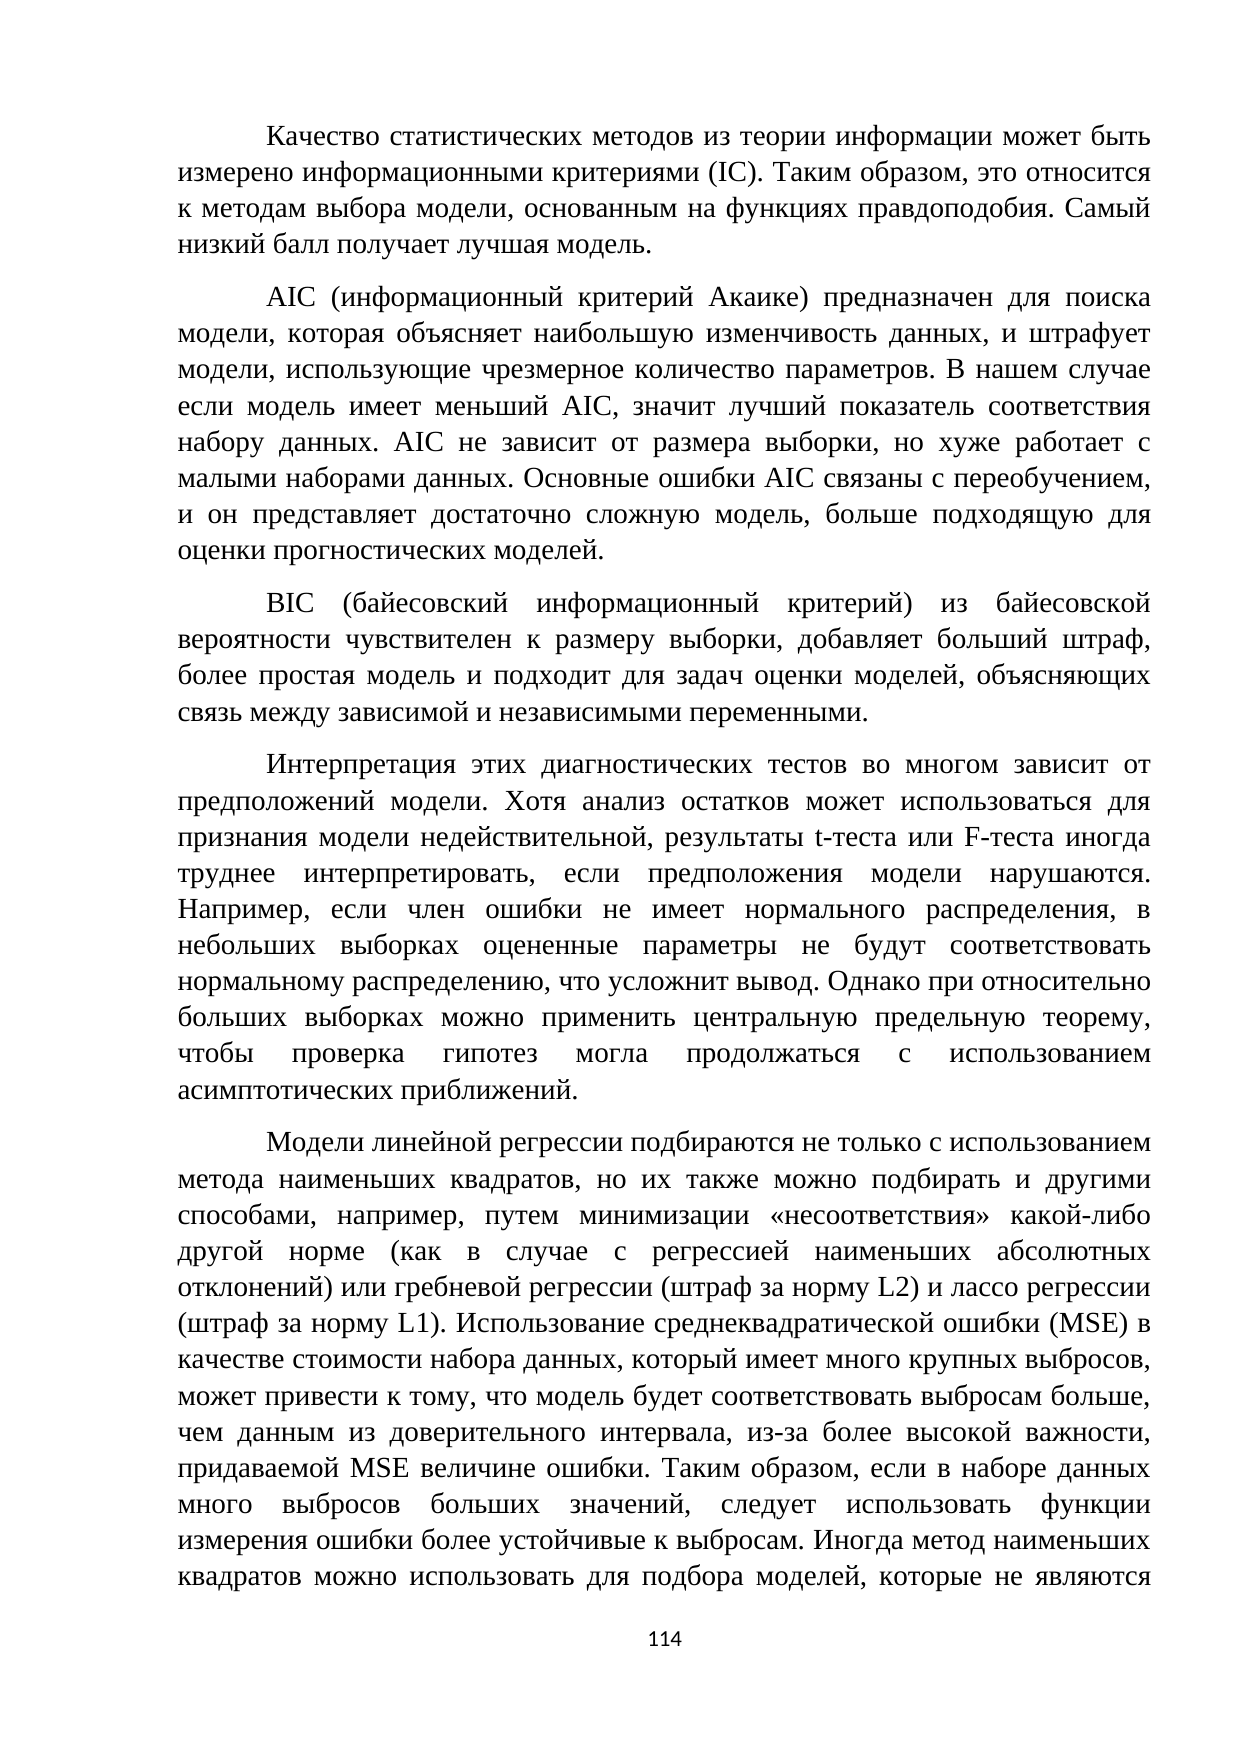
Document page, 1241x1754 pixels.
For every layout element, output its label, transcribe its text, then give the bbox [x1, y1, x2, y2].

text Интерпретация этих диагностических тестов во многом зависит от предположений модели. Хотя анализ остатков может использоваться для признания модели недействительной, результаты t-теста или F-теста иногда труднее интерпретировать, если предположения модели нарушаются. Например, если член ошибки не имеет нормального распределения, в небольших выборках оцененные параметры не будут соответствовать нормальному распределению, что усложнит вывод. Однако при относительно больших выборках можно применить центральную предельную теорему, чтобы проверка гипотез могла продолжаться с использованием асимптотических приближений. [177, 746, 1152, 1105]
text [177, 1124, 1152, 1592]
text BIC (байесовский информационный критерий) из байесовской вероятности чувствителен к размеру выборки, добавляет больший штраф, более простая модель и подходит для задач оценки моделей, объясняющих связь между зависимой и независимыми переменными. [177, 585, 1152, 727]
text AIC (информационный критерий Акаике) предназначен для поиска модели, которая объясняет наибольшую изменчивость данных, и штрафует модели, использующие чрезмерное количество параметров. В нашем случае если модель имеет меньший AIC, значит лучший показатель соответствия набору данных. AIC не зависит от размера выборки, но хуже работает с малыми наборами данных. Основные ошибки AIC связаны с переобучением, и он представляет достаточно сложную модель, больше подходящую для оценки прогностических моделей. [177, 279, 1152, 566]
text Качество статистических методов из теории информации может быть измерено информационными критериями (IC). Таким образом, это относится к методам выбора модели, основанным на функциях правдоподобия. Самый низкий балл получает лучшая модель. [177, 118, 1152, 260]
